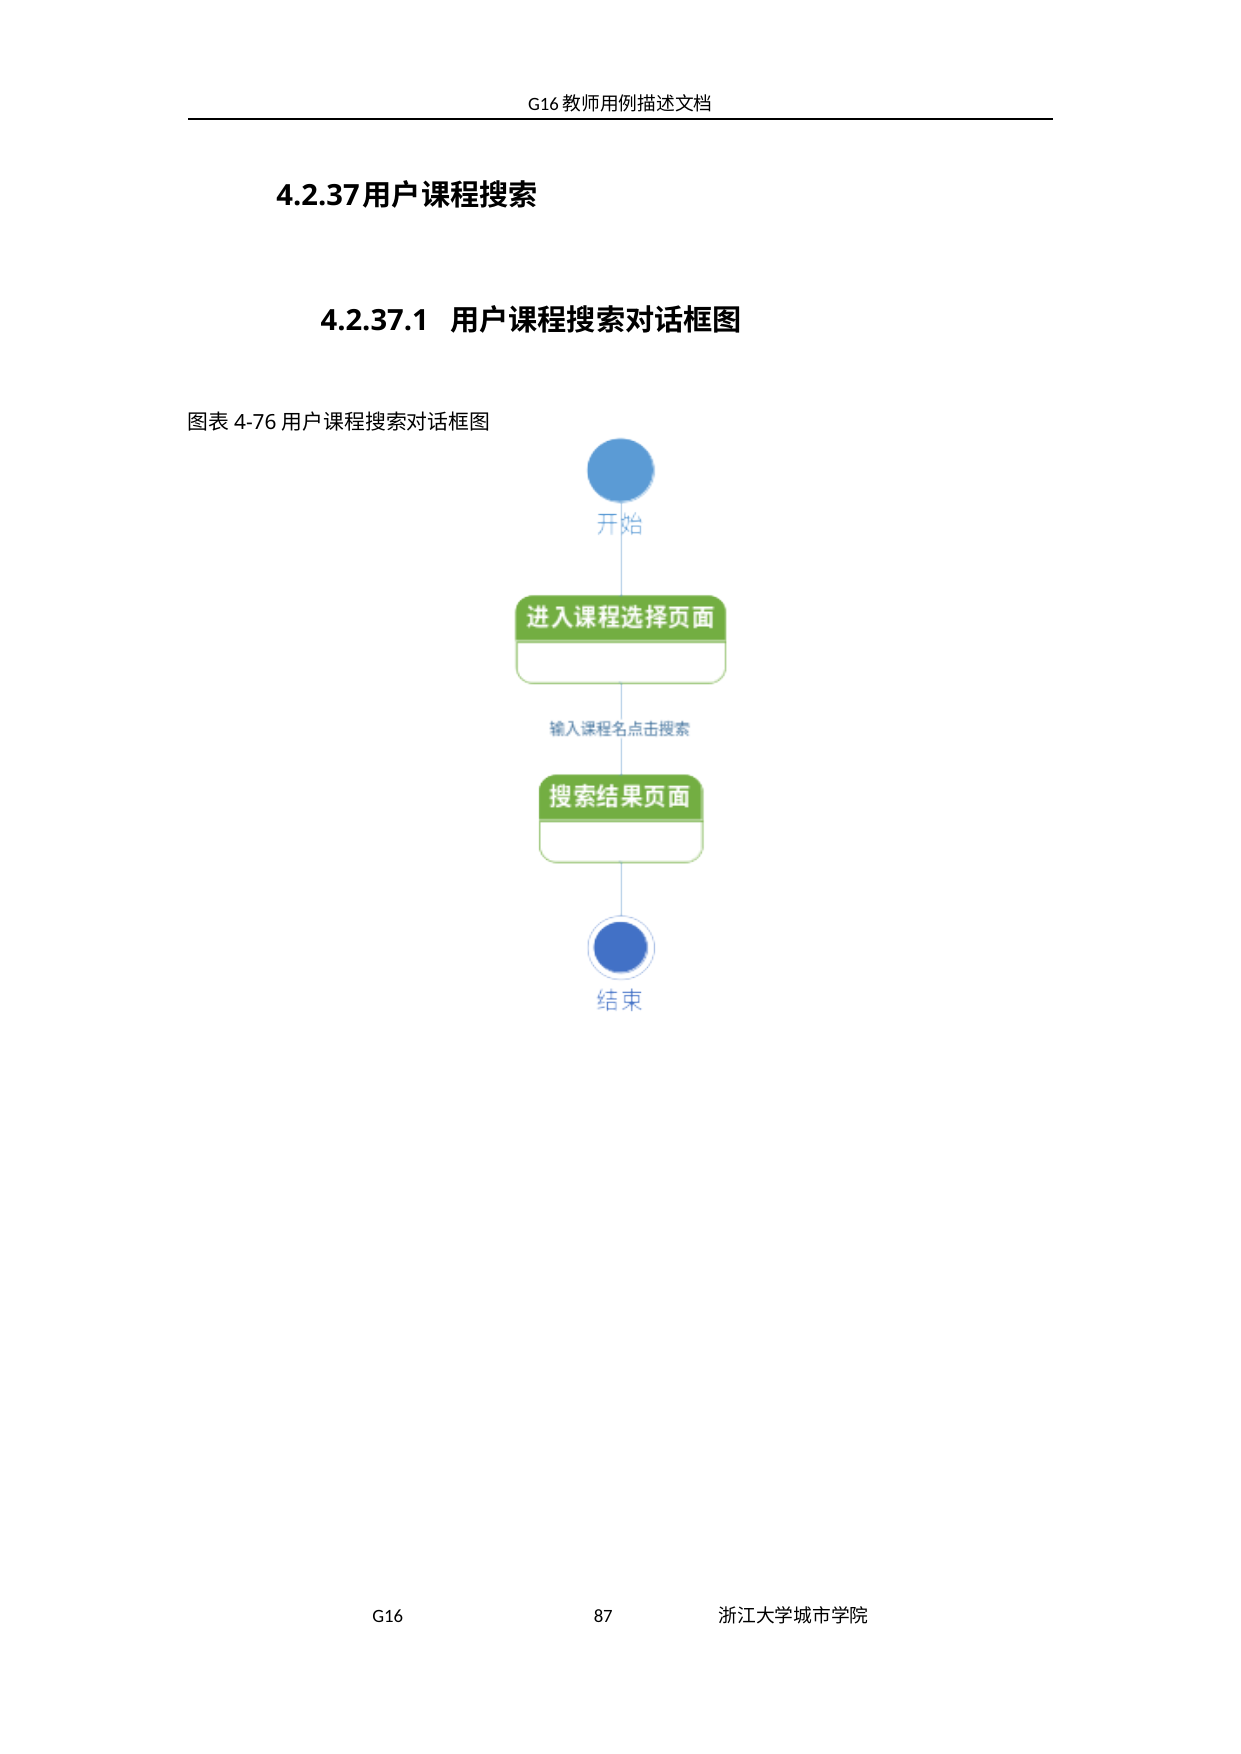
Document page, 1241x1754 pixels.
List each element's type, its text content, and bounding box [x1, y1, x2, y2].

subtitle 用户课程搜索对话框图 [320, 285, 1053, 350]
subtitle 用户课程搜索 [276, 160, 1053, 225]
